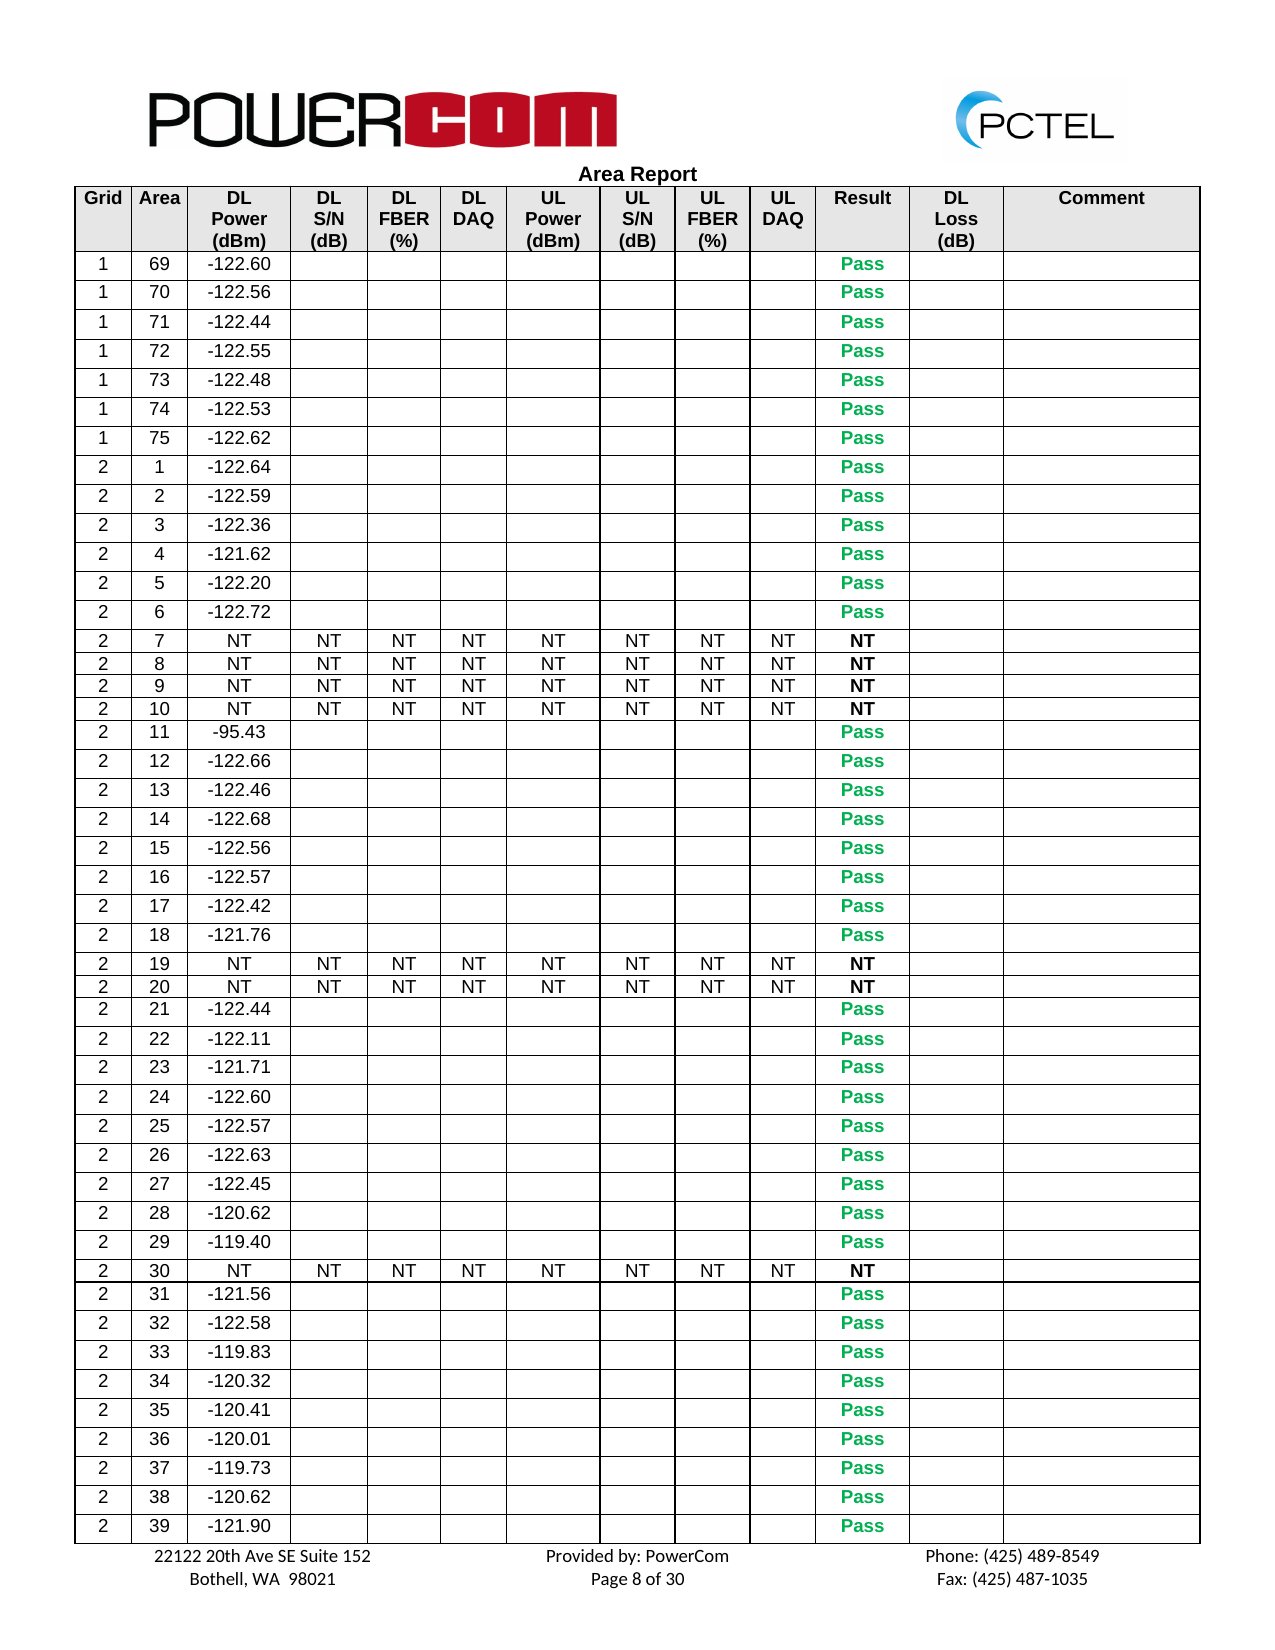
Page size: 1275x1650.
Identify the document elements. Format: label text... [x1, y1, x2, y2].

table_cell 21 [132, 998, 187, 1026]
table_cell [910, 837, 1003, 865]
table_cell [910, 572, 1003, 600]
table_cell [751, 1370, 815, 1398]
table_cell 2 [76, 779, 131, 807]
table_cell [601, 1311, 674, 1339]
table_cell 1 [76, 310, 131, 338]
table_cell 2 [76, 1056, 131, 1084]
table_cell 2 [76, 1115, 131, 1142]
table_cell [601, 1085, 674, 1113]
table_cell [601, 721, 674, 748]
table_cell [441, 1428, 506, 1456]
table_cell [368, 369, 440, 397]
table_cell 2 [76, 721, 131, 748]
table_cell 2 [76, 1144, 131, 1172]
table_cell NT [816, 630, 909, 652]
table_cell -120.62 [188, 1202, 290, 1230]
table_cell NT [601, 653, 674, 674]
table_cell [751, 866, 815, 894]
table_cell UL DAQ [751, 187, 815, 251]
table_cell [910, 653, 1003, 674]
table_cell [368, 1231, 440, 1259]
table_cell [507, 1457, 599, 1485]
table_cell NT [441, 630, 506, 652]
table_cell Pass [816, 1027, 909, 1055]
table_cell -122.59 [188, 485, 290, 513]
table_cell [507, 924, 599, 952]
table_cell -120.32 [188, 1370, 290, 1398]
table_cell [910, 924, 1003, 952]
table_cell [368, 837, 440, 865]
table_cell [1004, 1311, 1199, 1339]
table_cell [368, 601, 440, 629]
table_cell NT [601, 630, 674, 652]
table_cell NT [816, 976, 909, 997]
table_cell [368, 310, 440, 338]
table_cell [751, 1486, 815, 1514]
table_cell [601, 572, 674, 600]
table_cell [368, 866, 440, 894]
table_cell Pass [816, 1341, 909, 1368]
table_cell [1004, 1341, 1199, 1368]
table_cell 2 [76, 1428, 131, 1456]
table_cell [291, 1231, 367, 1259]
table_cell 1 [76, 252, 131, 280]
table_cell 1 [76, 369, 131, 397]
table_cell 2 [76, 630, 131, 652]
table_cell [291, 369, 367, 397]
table_cell [441, 837, 506, 865]
table_cell [507, 895, 599, 923]
table_cell [1004, 895, 1199, 923]
table_cell [291, 1457, 367, 1485]
table_cell 69 [132, 252, 187, 280]
table_cell Pass [816, 1085, 909, 1113]
table_cell [441, 1370, 506, 1398]
table_cell 13 [132, 779, 187, 807]
table_cell [910, 779, 1003, 807]
table_cell [507, 1370, 599, 1398]
table_cell NT [291, 976, 367, 997]
table_cell Pass [816, 456, 909, 484]
table_cell 2 [76, 808, 131, 836]
table_cell NT [188, 976, 290, 997]
table_cell 2 [76, 953, 131, 974]
table_cell [676, 1370, 749, 1398]
table_cell NT [751, 653, 815, 674]
table_cell 2 [76, 1231, 131, 1259]
table_cell [291, 721, 367, 748]
table_cell -122.45 [188, 1173, 290, 1201]
table_cell 8 [132, 653, 187, 674]
table_cell 2 [76, 1260, 131, 1281]
table_cell [291, 1399, 367, 1427]
table_cell -122.63 [188, 1144, 290, 1172]
table_cell [910, 998, 1003, 1026]
table_cell 70 [132, 281, 187, 309]
table_cell [368, 1144, 440, 1172]
table_cell [1004, 779, 1199, 807]
table_cell -120.01 [188, 1428, 290, 1456]
table_cell [601, 808, 674, 836]
table_cell [368, 750, 440, 778]
table_cell [910, 976, 1003, 997]
table_cell 2 [76, 543, 131, 571]
table_cell [368, 895, 440, 923]
table_cell [676, 1085, 749, 1113]
table_cell Pass [816, 485, 909, 513]
table_cell [751, 1341, 815, 1368]
table_cell -122.46 [188, 779, 290, 807]
table_cell [368, 398, 440, 426]
table_cell NT [188, 953, 290, 974]
table_cell [368, 1486, 440, 1514]
table_cell [910, 1486, 1003, 1514]
table_cell [676, 1231, 749, 1259]
table_cell -121.71 [188, 1056, 290, 1084]
table_cell [601, 1428, 674, 1456]
table_cell NT [507, 698, 599, 719]
table_cell [291, 1056, 367, 1084]
table_cell [441, 1486, 506, 1514]
table_cell [507, 998, 599, 1026]
table_cell [751, 456, 815, 484]
table_cell [910, 721, 1003, 748]
table_cell -122.48 [188, 369, 290, 397]
table_cell [441, 543, 506, 571]
table_cell [441, 998, 506, 1026]
table_cell [441, 1341, 506, 1368]
table_cell [507, 572, 599, 600]
table_cell -122.60 [188, 1085, 290, 1113]
table_cell [368, 485, 440, 513]
table_cell [1004, 1260, 1199, 1281]
table_cell Pass [816, 1144, 909, 1172]
table_cell [1004, 601, 1199, 629]
table_cell [507, 1231, 599, 1259]
table_cell [368, 1399, 440, 1427]
table_cell [441, 369, 506, 397]
table_cell [291, 340, 367, 367]
table_cell 2 [76, 1027, 131, 1055]
table_cell [507, 750, 599, 778]
table_cell Pass [816, 1202, 909, 1230]
table_cell [507, 866, 599, 894]
table_cell 22 [132, 1027, 187, 1055]
table_cell -119.40 [188, 1231, 290, 1259]
table_cell [1004, 543, 1199, 571]
table_cell [441, 779, 506, 807]
table_cell [910, 601, 1003, 629]
table_cell [291, 808, 367, 836]
table_cell [601, 340, 674, 367]
table_cell -122.62 [188, 427, 290, 455]
table_cell [910, 543, 1003, 571]
table_cell [1004, 281, 1199, 309]
table_cell [910, 1144, 1003, 1172]
table_cell UL FBER (%) [676, 187, 749, 251]
table_cell 4 [132, 543, 187, 571]
table_cell [676, 998, 749, 1026]
table_cell 2 [76, 750, 131, 778]
table_cell 2 [76, 1173, 131, 1201]
table_cell [507, 1173, 599, 1201]
table_cell [910, 485, 1003, 513]
table_cell 2 [76, 895, 131, 923]
table_cell 2 [76, 1341, 131, 1368]
table_cell NT [441, 976, 506, 997]
table_cell 5 [132, 572, 187, 600]
table_cell 72 [132, 340, 187, 367]
table_cell [368, 779, 440, 807]
table_cell 20 [132, 976, 187, 997]
table_cell [676, 1341, 749, 1368]
table_cell -120.62 [188, 1486, 290, 1514]
table_cell [368, 252, 440, 280]
table_cell [1004, 721, 1199, 748]
table_cell [601, 895, 674, 923]
table_cell Pass [816, 1370, 909, 1398]
table_cell [1004, 1370, 1199, 1398]
table_cell [291, 1370, 367, 1398]
table_cell -122.57 [188, 866, 290, 894]
table_cell -122.68 [188, 808, 290, 836]
table_cell [601, 310, 674, 338]
picture [148, 91, 617, 148]
table_cell [751, 837, 815, 865]
table_cell 28 [132, 1202, 187, 1230]
table_cell NT [751, 1260, 815, 1281]
table_cell NT [368, 653, 440, 674]
table_cell [507, 1202, 599, 1230]
table_cell [676, 895, 749, 923]
table_cell [441, 1202, 506, 1230]
table_cell -122.44 [188, 998, 290, 1026]
table_cell [676, 252, 749, 280]
table_cell [507, 1428, 599, 1456]
table_cell Pass [816, 310, 909, 338]
table_cell [441, 1027, 506, 1055]
table_cell 18 [132, 924, 187, 952]
table_cell NT [291, 698, 367, 719]
table_cell [507, 1115, 599, 1142]
table_cell -121.76 [188, 924, 290, 952]
table_cell [441, 514, 506, 542]
table_cell [441, 1173, 506, 1201]
table_cell NT [368, 1260, 440, 1281]
table_cell [601, 1231, 674, 1259]
table_cell 71 [132, 310, 187, 338]
table_cell 16 [132, 866, 187, 894]
table_cell Pass [816, 866, 909, 894]
table_cell [291, 837, 367, 865]
table_cell [291, 1144, 367, 1172]
table_cell 2 [76, 514, 131, 542]
table_cell [507, 514, 599, 542]
table_cell [507, 1056, 599, 1084]
table_cell Pass [816, 750, 909, 778]
table_cell [1004, 1399, 1199, 1427]
table_cell Pass [816, 543, 909, 571]
table_cell Area [132, 187, 187, 251]
table_cell NT [368, 630, 440, 652]
table_cell NT [507, 675, 599, 697]
table_cell [1004, 1231, 1199, 1259]
table_cell [676, 514, 749, 542]
table_cell [291, 1027, 367, 1055]
table_cell [601, 866, 674, 894]
table_cell NT [676, 698, 749, 719]
table_cell [601, 398, 674, 426]
table_cell 1 [132, 456, 187, 484]
table_cell [1004, 976, 1199, 997]
table_cell [507, 1085, 599, 1113]
table_cell 2 [76, 485, 131, 513]
table_cell [1004, 653, 1199, 674]
table_cell [601, 252, 674, 280]
table_cell 2 [76, 1311, 131, 1339]
table_cell [751, 1428, 815, 1456]
table_cell [368, 721, 440, 748]
table_cell NT [751, 630, 815, 652]
table_cell [507, 369, 599, 397]
table_cell [676, 485, 749, 513]
table_cell [507, 1515, 599, 1543]
table_cell 31 [132, 1283, 187, 1310]
table_cell [368, 1341, 440, 1368]
table_cell -119.73 [188, 1457, 290, 1485]
table_cell [507, 1311, 599, 1339]
table_cell [676, 1173, 749, 1201]
table_cell 7 [132, 630, 187, 652]
table_cell [291, 427, 367, 455]
table_cell [910, 310, 1003, 338]
table_cell [441, 924, 506, 952]
table_cell Grid [76, 187, 131, 251]
table_cell [507, 808, 599, 836]
table_cell NT [751, 976, 815, 997]
table_cell UL Power (dBm) [507, 187, 599, 251]
table_cell [676, 456, 749, 484]
table_cell [507, 427, 599, 455]
table_cell [751, 1231, 815, 1259]
table_cell [1004, 572, 1199, 600]
table_cell -121.62 [188, 543, 290, 571]
table_cell [1004, 1173, 1199, 1201]
table_cell [601, 485, 674, 513]
table_cell NT [188, 675, 290, 697]
table_cell [291, 485, 367, 513]
table_cell -122.60 [188, 252, 290, 280]
table_cell [507, 837, 599, 865]
table_cell 23 [132, 1056, 187, 1084]
table_cell 29 [132, 1231, 187, 1259]
table_cell [676, 427, 749, 455]
table_cell [601, 1486, 674, 1514]
table_cell NT [676, 630, 749, 652]
table_cell [751, 281, 815, 309]
table_cell Pass [816, 514, 909, 542]
table_cell Pass [816, 398, 909, 426]
table_cell [1004, 1457, 1199, 1485]
table_cell 2 [76, 1457, 131, 1485]
table_cell [441, 601, 506, 629]
table_cell [368, 998, 440, 1026]
table_cell [441, 1231, 506, 1259]
table_cell -122.44 [188, 310, 290, 338]
table_cell 2 [76, 1202, 131, 1230]
table_cell [1004, 675, 1199, 697]
table_cell Comment [1004, 187, 1199, 251]
table_cell NT [676, 1260, 749, 1281]
table_cell 2 [76, 998, 131, 1026]
table_cell [910, 1202, 1003, 1230]
table_cell 27 [132, 1173, 187, 1201]
table_cell [441, 1056, 506, 1084]
table_cell -122.58 [188, 1311, 290, 1339]
table_cell [676, 1115, 749, 1142]
table_cell [1004, 1202, 1199, 1230]
table_cell [368, 572, 440, 600]
table_cell -122.36 [188, 514, 290, 542]
table_cell Pass [816, 369, 909, 397]
table_cell [751, 398, 815, 426]
picture [942, 77, 1127, 162]
table_cell [368, 427, 440, 455]
table_cell [910, 1027, 1003, 1055]
table_cell [507, 456, 599, 484]
table_cell NT [507, 630, 599, 652]
table_cell 1 [76, 398, 131, 426]
table_cell 73 [132, 369, 187, 397]
table_cell NT [601, 953, 674, 974]
table_cell -122.11 [188, 1027, 290, 1055]
table_cell NT [816, 1260, 909, 1281]
table_cell NT [601, 698, 674, 719]
table_cell [441, 721, 506, 748]
table_cell [751, 1311, 815, 1339]
table_cell [751, 1283, 815, 1310]
table_cell [291, 1085, 367, 1113]
table_cell 35 [132, 1399, 187, 1427]
table_cell [368, 1115, 440, 1142]
table_cell 2 [76, 976, 131, 997]
table_cell -122.20 [188, 572, 290, 600]
table_cell [751, 369, 815, 397]
table_cell 2 [76, 601, 131, 629]
table_cell [676, 281, 749, 309]
table_cell [910, 514, 1003, 542]
table_cell [368, 1202, 440, 1230]
table_cell Pass [816, 1457, 909, 1485]
table_cell [368, 1515, 440, 1543]
table_cell NT [676, 653, 749, 674]
table_cell [368, 543, 440, 571]
table_cell [676, 369, 749, 397]
table_cell [910, 1311, 1003, 1339]
table_cell [910, 427, 1003, 455]
table_cell 74 [132, 398, 187, 426]
table_cell 34 [132, 1370, 187, 1398]
table_cell [1004, 998, 1199, 1026]
table_cell [441, 572, 506, 600]
table_cell 24 [132, 1085, 187, 1113]
table_cell NT [291, 675, 367, 697]
table_cell [601, 427, 674, 455]
table_cell Pass [816, 601, 909, 629]
table_cell Pass [816, 1311, 909, 1339]
table_cell [291, 1515, 367, 1543]
table_cell 37 [132, 1457, 187, 1485]
table_cell [910, 698, 1003, 719]
table_cell -122.57 [188, 1115, 290, 1142]
table_cell [1004, 1486, 1199, 1514]
table_cell [1004, 310, 1199, 338]
table_cell [751, 340, 815, 367]
table_cell 2 [76, 1399, 131, 1427]
table_cell NT [368, 976, 440, 997]
table_cell Pass [816, 1056, 909, 1084]
table_cell [751, 1027, 815, 1055]
table_cell [751, 252, 815, 280]
table_cell 14 [132, 808, 187, 836]
table_cell [910, 1399, 1003, 1427]
table_cell 19 [132, 953, 187, 974]
table_cell Pass [816, 427, 909, 455]
table_cell Pass [816, 1486, 909, 1514]
table_cell 33 [132, 1341, 187, 1368]
table_cell 2 [76, 1283, 131, 1310]
table_cell [676, 721, 749, 748]
table_cell NT [291, 953, 367, 974]
table_cell [910, 1370, 1003, 1398]
table_cell [910, 252, 1003, 280]
table_cell [441, 1283, 506, 1310]
table_cell 2 [76, 572, 131, 600]
table_cell [601, 924, 674, 952]
table_cell [601, 750, 674, 778]
table_cell [441, 895, 506, 923]
table_cell [291, 601, 367, 629]
table_cell NT [507, 976, 599, 997]
table_cell 1 [76, 340, 131, 367]
table_cell [601, 1144, 674, 1172]
table_cell [676, 1144, 749, 1172]
table_cell [601, 1399, 674, 1427]
table_cell NT [291, 630, 367, 652]
table_cell [1004, 485, 1199, 513]
table_cell [910, 1085, 1003, 1113]
table_cell [601, 1056, 674, 1084]
table_cell [507, 310, 599, 338]
table_cell [291, 924, 367, 952]
table_cell [368, 924, 440, 952]
table_cell Pass [816, 779, 909, 807]
table_cell [291, 1115, 367, 1142]
table_cell Pass [816, 721, 909, 748]
table_cell [1004, 1085, 1199, 1113]
table_cell 6 [132, 601, 187, 629]
table_cell [507, 1486, 599, 1514]
table_cell [910, 340, 1003, 367]
table_cell [368, 281, 440, 309]
table_cell Pass [816, 837, 909, 865]
table_cell [676, 866, 749, 894]
table_cell Pass [816, 895, 909, 923]
table_cell [1004, 1056, 1199, 1084]
table_cell [910, 1173, 1003, 1201]
table_cell Pass [816, 281, 909, 309]
table_cell [910, 1260, 1003, 1281]
table_cell 2 [76, 1085, 131, 1113]
table_cell [441, 485, 506, 513]
table_cell [910, 398, 1003, 426]
table_cell [751, 485, 815, 513]
table_cell -95.43 [188, 721, 290, 748]
table_cell 2 [76, 675, 131, 697]
table_cell [441, 866, 506, 894]
table_cell Pass [816, 808, 909, 836]
table_cell [441, 1144, 506, 1172]
table_cell DL Power (dBm) [188, 187, 290, 251]
table_cell [601, 369, 674, 397]
table_cell Pass [816, 1428, 909, 1456]
table_cell 2 [76, 866, 131, 894]
table_cell [910, 1457, 1003, 1485]
table_cell [910, 281, 1003, 309]
table_cell -122.55 [188, 340, 290, 367]
table_cell [291, 252, 367, 280]
table_cell [751, 1202, 815, 1230]
table_cell NT [601, 1260, 674, 1281]
table_cell [291, 398, 367, 426]
table_cell [441, 398, 506, 426]
table_cell -122.72 [188, 601, 290, 629]
table_cell [676, 1056, 749, 1084]
table_cell [368, 1457, 440, 1485]
table_cell [601, 1457, 674, 1485]
table_cell [676, 924, 749, 952]
table_cell [1004, 1428, 1199, 1456]
table_cell [910, 675, 1003, 697]
table_cell Pass [816, 572, 909, 600]
table_cell [676, 1486, 749, 1514]
table_cell [507, 601, 599, 629]
table_cell [910, 866, 1003, 894]
table_cell [441, 310, 506, 338]
table_cell [441, 340, 506, 367]
table_cell NT [441, 698, 506, 719]
table_cell [1004, 808, 1199, 836]
table_cell [291, 1428, 367, 1456]
table_cell [676, 601, 749, 629]
table_cell [291, 1202, 367, 1230]
table_cell NT [441, 953, 506, 974]
table_cell 32 [132, 1311, 187, 1339]
table_cell NT [816, 675, 909, 697]
table_cell [676, 1311, 749, 1339]
table_cell -121.56 [188, 1283, 290, 1310]
table_cell [1004, 866, 1199, 894]
table_cell [601, 1173, 674, 1201]
table_cell [676, 1399, 749, 1427]
table_cell [441, 252, 506, 280]
table_cell Pass [816, 1173, 909, 1201]
table_cell [507, 485, 599, 513]
table_cell [751, 1515, 815, 1543]
table_cell Pass [816, 1399, 909, 1427]
table_cell [1004, 1144, 1199, 1172]
table_cell 3 [132, 514, 187, 542]
table_cell [291, 543, 367, 571]
table_cell [1004, 1515, 1199, 1543]
table_cell [676, 1283, 749, 1310]
table_cell [291, 281, 367, 309]
table_cell [291, 572, 367, 600]
table_cell [751, 1115, 815, 1142]
table_cell Pass [816, 1231, 909, 1259]
table_cell [910, 1428, 1003, 1456]
table_cell [601, 1283, 674, 1310]
table_cell [291, 1341, 367, 1368]
table_cell NT [676, 976, 749, 997]
table_cell Pass [816, 998, 909, 1026]
table_cell [676, 779, 749, 807]
table_cell NT [507, 953, 599, 974]
table_cell [910, 1341, 1003, 1368]
table_cell 36 [132, 1428, 187, 1456]
table_cell NT [816, 698, 909, 719]
table_cell [601, 1115, 674, 1142]
table_cell [676, 340, 749, 367]
table_cell [507, 252, 599, 280]
table_cell [507, 721, 599, 748]
table_cell DL Loss (dB) [910, 187, 1003, 251]
table_cell [1004, 398, 1199, 426]
table_cell -121.90 [188, 1515, 290, 1543]
table_cell NT [676, 953, 749, 974]
table_cell NT [291, 1260, 367, 1281]
table_cell [751, 1144, 815, 1172]
table_cell [910, 808, 1003, 836]
table_cell NT [601, 976, 674, 997]
table_header Area Report [75, 121, 1200, 186]
table_cell [601, 1370, 674, 1398]
table_cell [910, 1056, 1003, 1084]
table_cell [441, 1515, 506, 1543]
table_cell -119.83 [188, 1341, 290, 1368]
table_cell [368, 514, 440, 542]
table_cell [291, 1283, 367, 1310]
table_cell [751, 895, 815, 923]
table_cell -122.56 [188, 837, 290, 865]
table_cell [910, 1515, 1003, 1543]
table_cell [1004, 427, 1199, 455]
table_cell 38 [132, 1486, 187, 1514]
table_cell [368, 808, 440, 836]
table_cell NT [751, 953, 815, 974]
table_cell [368, 1428, 440, 1456]
table_cell [1004, 1283, 1199, 1310]
table_cell [601, 1027, 674, 1055]
table_cell 2 [76, 837, 131, 865]
table_cell [676, 837, 749, 865]
table_cell [676, 1027, 749, 1055]
table_cell NT [188, 1260, 290, 1281]
table_cell [441, 456, 506, 484]
table_cell [1004, 1115, 1199, 1142]
table_cell [601, 998, 674, 1026]
table_cell [751, 601, 815, 629]
table_cell [1004, 340, 1199, 367]
table_cell [441, 281, 506, 309]
table_cell 25 [132, 1115, 187, 1142]
table_cell [601, 543, 674, 571]
table_cell DL S/N (dB) [291, 187, 367, 251]
table_cell 17 [132, 895, 187, 923]
table_cell [601, 1515, 674, 1543]
table_cell NT [188, 630, 290, 652]
table_cell 75 [132, 427, 187, 455]
table_cell Pass [816, 1283, 909, 1310]
table_cell [368, 340, 440, 367]
table_cell [368, 1173, 440, 1201]
table_cell [507, 340, 599, 367]
table_cell [291, 866, 367, 894]
table_cell [1004, 252, 1199, 280]
table_cell NT [441, 1260, 506, 1281]
table_cell [910, 953, 1003, 974]
table_cell -122.66 [188, 750, 290, 778]
table_cell [1004, 837, 1199, 865]
table_cell [910, 750, 1003, 778]
table_cell [751, 924, 815, 952]
table_cell [1004, 514, 1199, 542]
table_cell DL FBER (%) [368, 187, 440, 251]
table_cell NT [816, 653, 909, 674]
table_cell 1 [76, 427, 131, 455]
table_cell [368, 1283, 440, 1310]
table_cell [676, 808, 749, 836]
table_cell 15 [132, 837, 187, 865]
table_cell [751, 1457, 815, 1485]
table_cell [676, 1457, 749, 1485]
table_cell [601, 456, 674, 484]
table_cell [676, 310, 749, 338]
table_cell [601, 1341, 674, 1368]
table_cell [507, 398, 599, 426]
table_cell [507, 1341, 599, 1368]
table_cell [910, 630, 1003, 652]
table_cell [291, 895, 367, 923]
table_cell [601, 779, 674, 807]
table_cell NT [441, 653, 506, 674]
table_cell [291, 1311, 367, 1339]
table_cell [441, 1399, 506, 1427]
table_cell [751, 572, 815, 600]
table_cell NT [816, 953, 909, 974]
table_cell [291, 514, 367, 542]
table_cell NT [441, 675, 506, 697]
table_cell UL S/N (dB) [601, 187, 674, 251]
table_cell [368, 1311, 440, 1339]
table_cell [676, 398, 749, 426]
table_cell [368, 1056, 440, 1084]
table_cell [291, 998, 367, 1026]
table_cell [676, 1515, 749, 1543]
table_cell Result [816, 187, 909, 251]
table_cell 2 [76, 924, 131, 952]
table_cell [601, 281, 674, 309]
table_cell [1004, 369, 1199, 397]
table_cell [676, 1428, 749, 1456]
table_cell [751, 1085, 815, 1113]
table_cell [601, 514, 674, 542]
table_cell [910, 1115, 1003, 1142]
table_cell [507, 1399, 599, 1427]
table_cell [910, 456, 1003, 484]
table_cell -122.42 [188, 895, 290, 923]
table_cell [601, 1202, 674, 1230]
table_cell [676, 1202, 749, 1230]
table_cell 12 [132, 750, 187, 778]
table_cell [751, 1056, 815, 1084]
table_cell [751, 427, 815, 455]
table_cell 2 [76, 1486, 131, 1514]
table_cell [507, 779, 599, 807]
table_cell NT [676, 675, 749, 697]
table_cell [601, 837, 674, 865]
table_cell [441, 750, 506, 778]
table_cell [368, 1085, 440, 1113]
table_cell [676, 750, 749, 778]
table_cell Pass [816, 252, 909, 280]
table_cell [441, 1085, 506, 1113]
table_cell [507, 1283, 599, 1310]
table_cell [751, 750, 815, 778]
table_cell [441, 1115, 506, 1142]
table_cell NT [368, 953, 440, 974]
table_cell 26 [132, 1144, 187, 1172]
table_cell [441, 1311, 506, 1339]
table_cell 39 [132, 1515, 187, 1543]
table_cell [1004, 953, 1199, 974]
table_cell [441, 427, 506, 455]
table_cell [441, 1457, 506, 1485]
table_cell [507, 281, 599, 309]
table_cell 2 [132, 485, 187, 513]
table_cell [441, 808, 506, 836]
table_cell [291, 1486, 367, 1514]
table_cell [751, 310, 815, 338]
table_cell -122.64 [188, 456, 290, 484]
table_cell [507, 1144, 599, 1172]
table_cell 1 [76, 281, 131, 309]
table_cell [751, 779, 815, 807]
table_cell [751, 1399, 815, 1427]
table_cell [751, 721, 815, 748]
table_cell [291, 779, 367, 807]
table_cell NT [751, 675, 815, 697]
table_cell [751, 998, 815, 1026]
table_cell Pass [816, 924, 909, 952]
table_cell [601, 601, 674, 629]
table_cell [751, 514, 815, 542]
table_cell [291, 1173, 367, 1201]
table_cell [291, 456, 367, 484]
table_cell [910, 369, 1003, 397]
table_cell DL DAQ [441, 187, 506, 251]
table_cell NT [368, 675, 440, 697]
table_cell [910, 1231, 1003, 1259]
table_cell [368, 1370, 440, 1398]
table_cell 30 [132, 1260, 187, 1281]
table_cell 9 [132, 675, 187, 697]
table_cell Pass [816, 1115, 909, 1142]
table_cell NT [507, 1260, 599, 1281]
table_cell 2 [76, 456, 131, 484]
table_cell NT [507, 653, 599, 674]
table_cell 11 [132, 721, 187, 748]
table_cell 2 [76, 1370, 131, 1398]
table_cell 2 [76, 698, 131, 719]
table_cell -122.53 [188, 398, 290, 426]
table_cell [368, 456, 440, 484]
table_cell [910, 1283, 1003, 1310]
table_cell [507, 1027, 599, 1055]
table_cell [507, 543, 599, 571]
table_cell [676, 543, 749, 571]
table_cell Pass [816, 340, 909, 367]
table_cell [751, 543, 815, 571]
table_cell 2 [76, 1515, 131, 1543]
table_cell [1004, 456, 1199, 484]
table_cell [1004, 924, 1199, 952]
table_cell [1004, 630, 1199, 652]
table_cell [751, 808, 815, 836]
table_cell [1004, 698, 1199, 719]
table_cell NT [291, 653, 367, 674]
table_cell [1004, 1027, 1199, 1055]
table_cell [751, 1173, 815, 1201]
table_cell 10 [132, 698, 187, 719]
table_cell [291, 750, 367, 778]
table_cell NT [368, 698, 440, 719]
table_cell -122.56 [188, 281, 290, 309]
table_cell [291, 310, 367, 338]
table_cell [676, 572, 749, 600]
table_cell [368, 1027, 440, 1055]
table_cell 2 [76, 653, 131, 674]
table_cell [910, 895, 1003, 923]
table_cell NT [188, 698, 290, 719]
table_cell NT [188, 653, 290, 674]
table_cell NT [601, 675, 674, 697]
table_cell -120.41 [188, 1399, 290, 1427]
table_cell Pass [816, 1515, 909, 1543]
table_cell [1004, 750, 1199, 778]
table_cell NT [751, 698, 815, 719]
